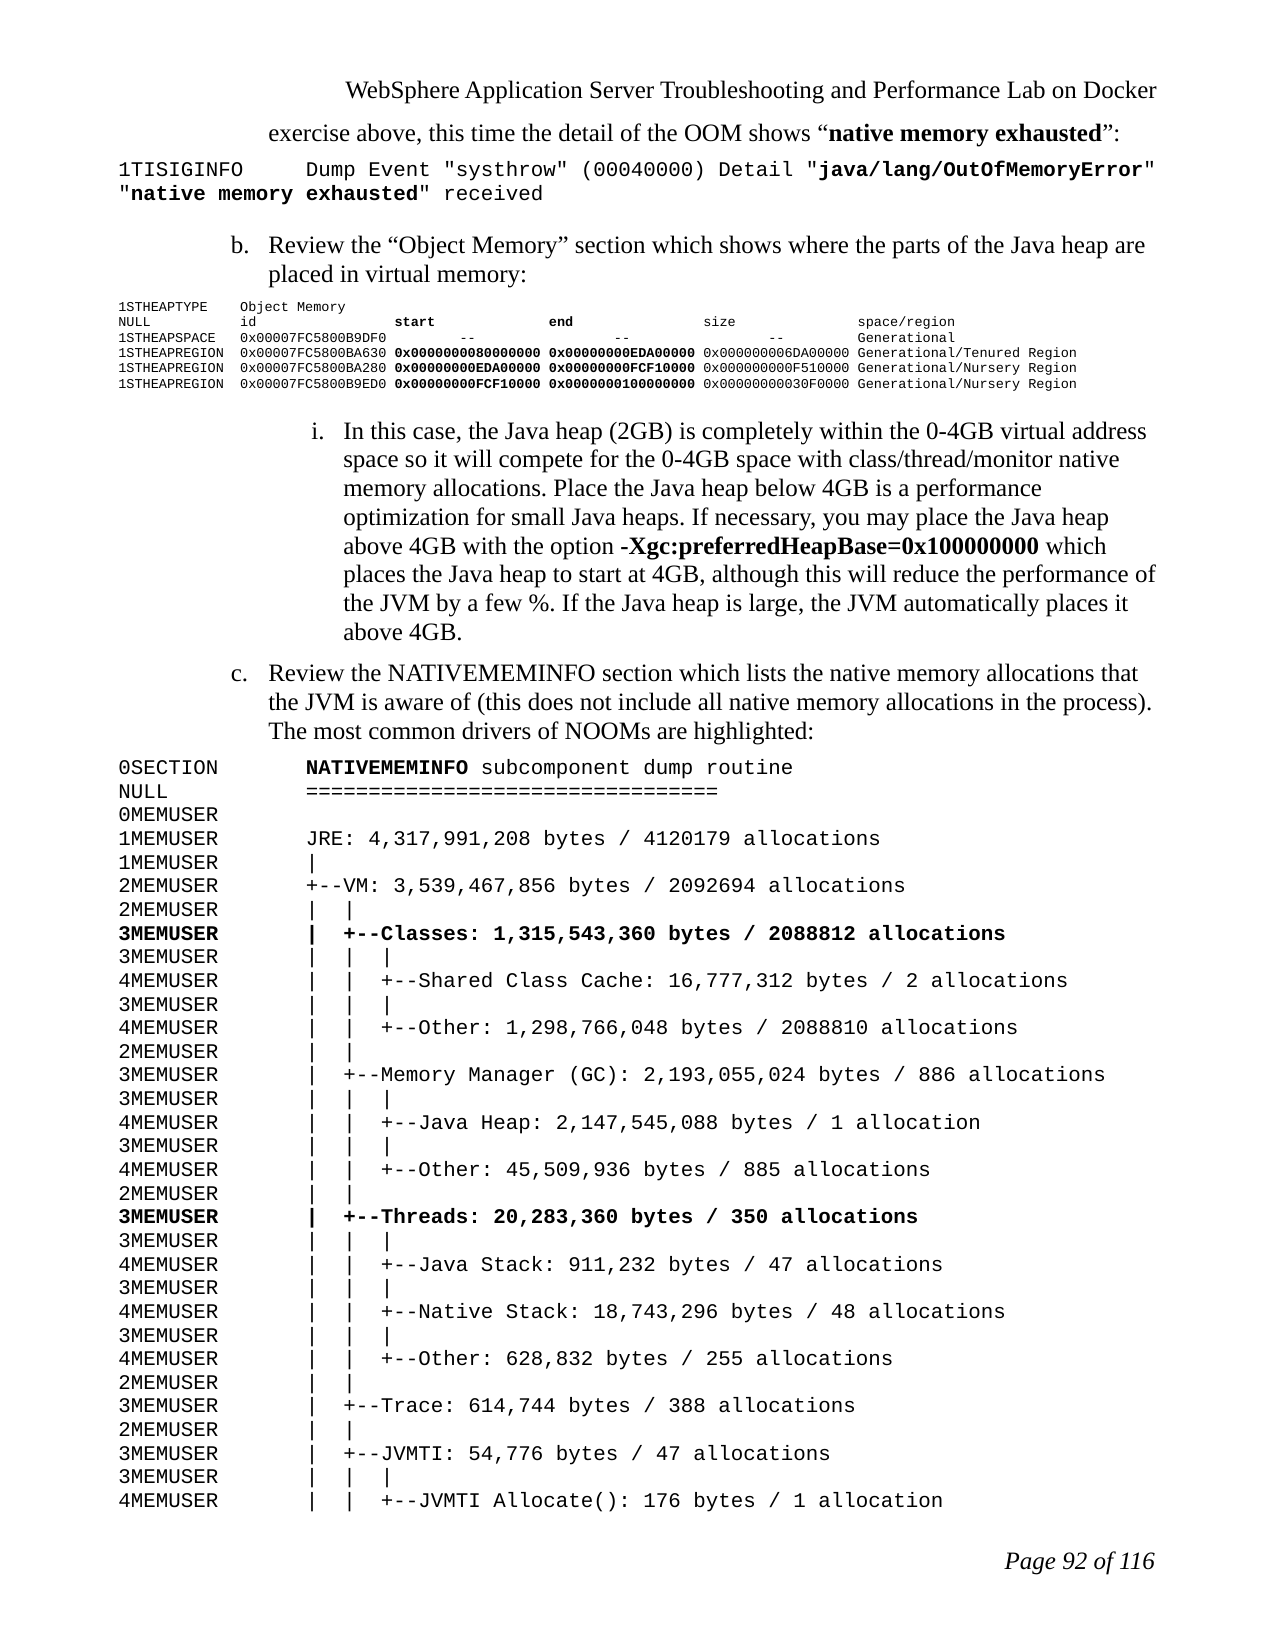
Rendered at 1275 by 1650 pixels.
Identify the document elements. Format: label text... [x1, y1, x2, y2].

text 4MEMUSER | | +--JVMTI Allocate(): 176 bytes / 1 allocation [118, 1490, 1157, 1514]
text 1STHEAPREGION 0x00007FC5800BA630 0x0000000080000000 0x00000000EDA00000 0x000000006DA00000 Generational/Tenured Region [118, 346, 1157, 362]
text 2MEMUSER +--VM: 3,539,467,856 bytes / 2092694 allocations [118, 875, 1157, 899]
text 1MEMUSER | [118, 852, 1157, 875]
text 3MEMUSER | | | [118, 946, 1157, 970]
text 3MEMUSER | | | [118, 1088, 1157, 1112]
text 3MEMUSER | | | [118, 993, 1157, 1017]
text 2MEMUSER | | [118, 1372, 1157, 1396]
text 4MEMUSER | | +--Java Stack: 911,232 bytes / 47 allocations [118, 1254, 1157, 1277]
text 4MEMUSER | | +--Other: 628,832 bytes / 255 allocations [118, 1348, 1157, 1372]
text 4MEMUSER | | +--Native Stack: 18,743,296 bytes / 48 allocations [118, 1301, 1157, 1324]
text 1STHEAPREGION 0x00007FC5800BA280 0x00000000EDA00000 0x00000000FCF10000 0x000000000F510000 Generational/Nursery Region [118, 362, 1157, 377]
text 2MEMUSER | | [118, 1041, 1157, 1064]
text 4MEMUSER | | +--Other: 1,298,766,048 bytes / 2088810 allocations [118, 1017, 1157, 1041]
text 3MEMUSER | +--Memory Manager (GC): 2,193,055,024 bytes / 886 allocations [118, 1064, 1157, 1088]
text 1STHEAPTYPE Object Memory [118, 300, 1157, 316]
text 0SECTION NATIVEMEMINFO subcomponent dump routine [118, 757, 1157, 781]
text 3MEMUSER | +--Trace: 614,744 bytes / 388 allocations [118, 1396, 1157, 1419]
text 3MEMUSER | | | [118, 1135, 1157, 1159]
text 2MEMUSER | | [118, 1419, 1157, 1443]
text 3MEMUSER | | | [118, 1324, 1157, 1348]
text 4MEMUSER | | +--Shared Class Cache: 16,777,312 bytes / 2 allocations [118, 970, 1157, 993]
text 2MEMUSER | | [118, 1183, 1157, 1206]
text 4MEMUSER | | +--Java Heap: 2,147,545,088 bytes / 1 allocation [118, 1112, 1157, 1135]
text 3MEMUSER | | | [118, 1466, 1157, 1490]
text 3MEMUSER | +--JVMTI: 54,776 bytes / 47 allocations [118, 1443, 1157, 1466]
list Review the “Object Memory” section which shows where the parts of the Java heap are placed in virtual memory: [231, 230, 1157, 288]
list Review the NATIVEMEMINFO section which lists the native memory allocations that the JVM is aware of (this does not include all native memory allocations in the process). The most common drivers of NOOMs are highlighted: [231, 658, 1157, 744]
text 1MEMUSER JRE: 4,317,991,208 bytes / 4120179 allocations [118, 828, 1157, 852]
text 0MEMUSER [118, 804, 1157, 828]
text 2MEMUSER | | [118, 899, 1157, 923]
text 3MEMUSER | | | [118, 1230, 1157, 1254]
text 3MEMUSER | | | [118, 1277, 1157, 1301]
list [231, 118, 1157, 147]
list In this case, the Java heap (2GB) is completely within the 0-4GB virtual address space so it will compete for the 0-4GB space with class/thread/monitor native memory allocations. Place the Java heap below 4GB is a performance optimization for small Java heaps. If necessary, you may place the Java heap above 4GB with the option -Xgc:preferredHeapBase=0x100000000 which places the Java heap to start at 4GB, although this will reduce the performance of the JVM by a few %. If the Java heap is large, the JVM automatically places it above 4GB. [324, 416, 1157, 646]
text 4MEMUSER | | +--Other: 45,509,936 bytes / 885 allocations [118, 1159, 1157, 1183]
text NULL id start end size space/region [118, 316, 1157, 331]
text NULL ================================= [118, 781, 1157, 804]
text 1TISIGINFO Dump Event "systhrow" (00040000) Detail "java/lang/OutOfMemoryError" "native memory exhausted" received [118, 159, 1157, 230]
text 1STHEAPREGION 0x00007FC5800B9ED0 0x00000000FCF10000 0x0000000100000000 0x00000000030F0000 Generational/Nursery Region [118, 377, 1157, 416]
text 3MEMUSER | +--Threads: 20,283,360 bytes / 350 allocations [118, 1206, 1157, 1230]
text 3MEMUSER | +--Classes: 1,315,543,360 bytes / 2088812 allocations [118, 923, 1157, 946]
text 1STHEAPSPACE 0x00007FC5800B9DF0 -- -- -- Generational [118, 331, 1157, 346]
